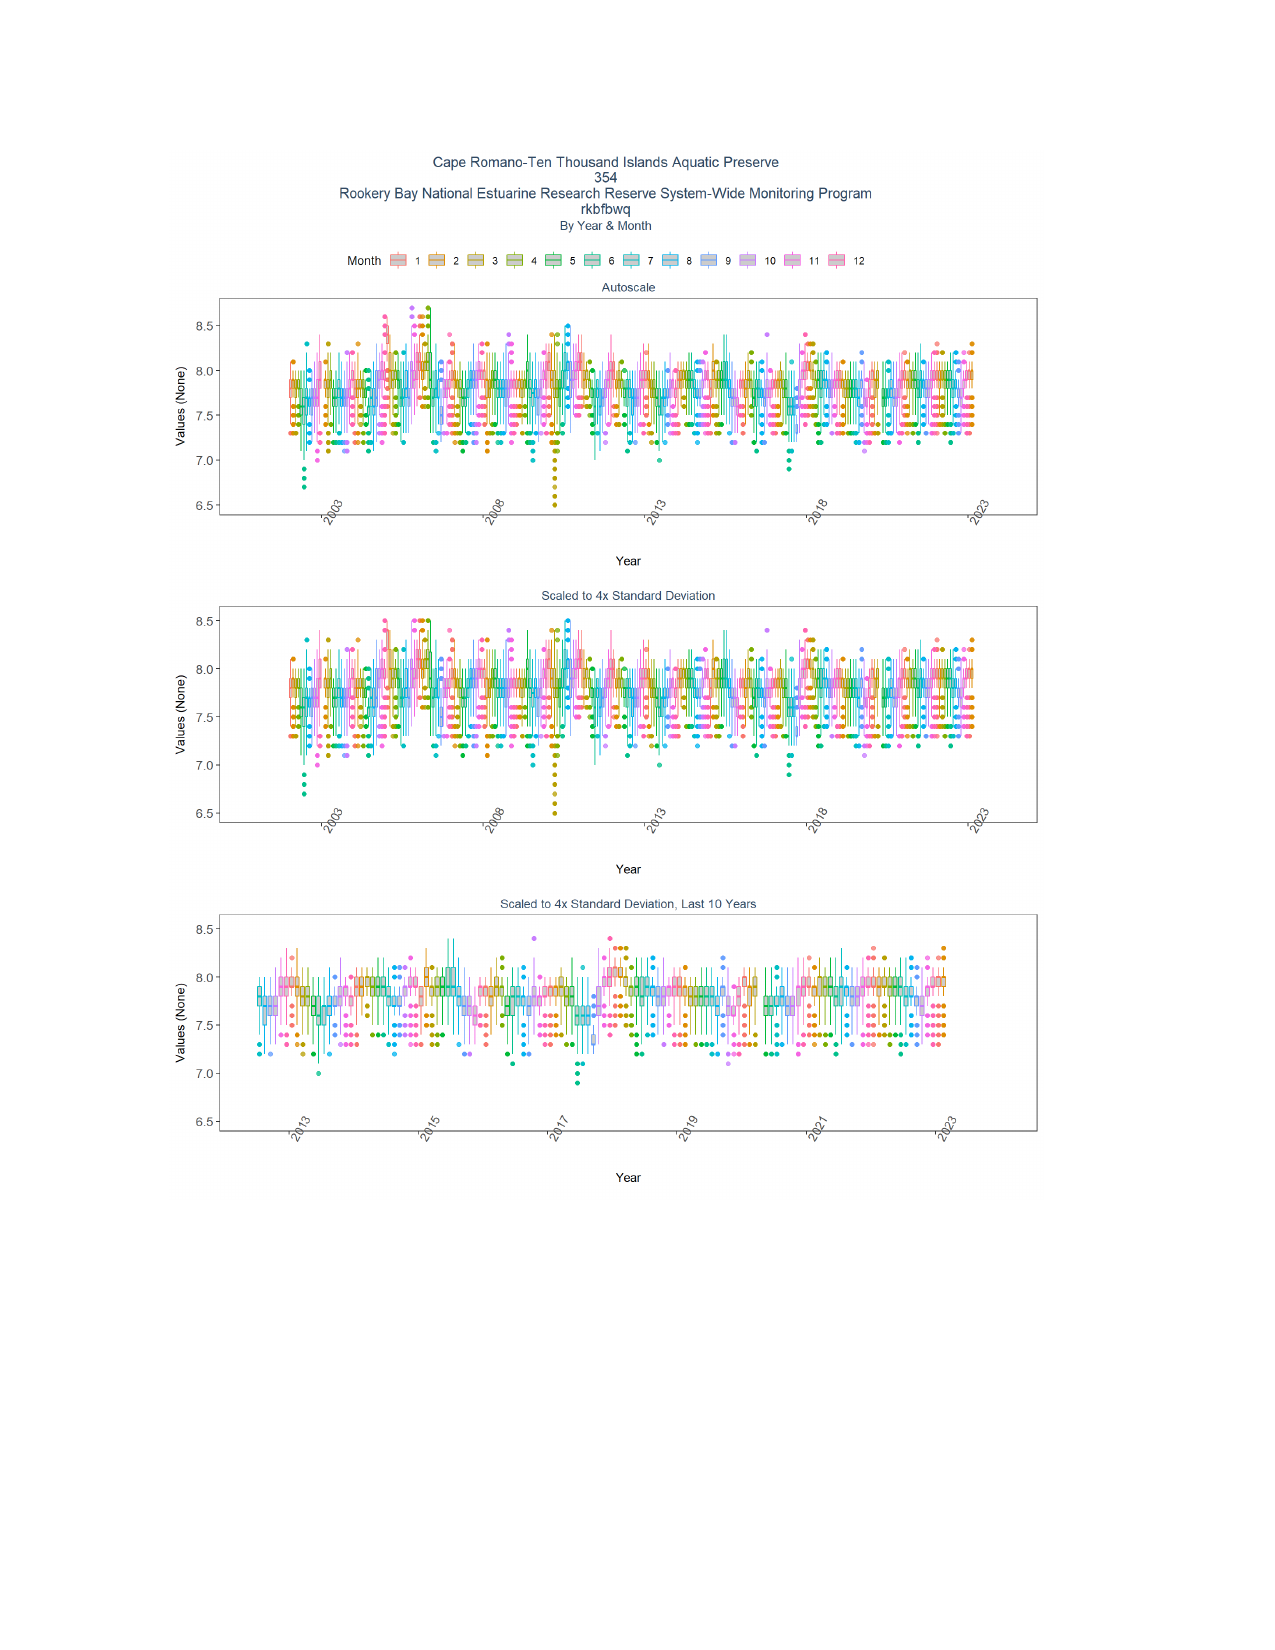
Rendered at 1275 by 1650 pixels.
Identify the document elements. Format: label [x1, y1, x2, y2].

picture [168, 150, 1044, 1200]
